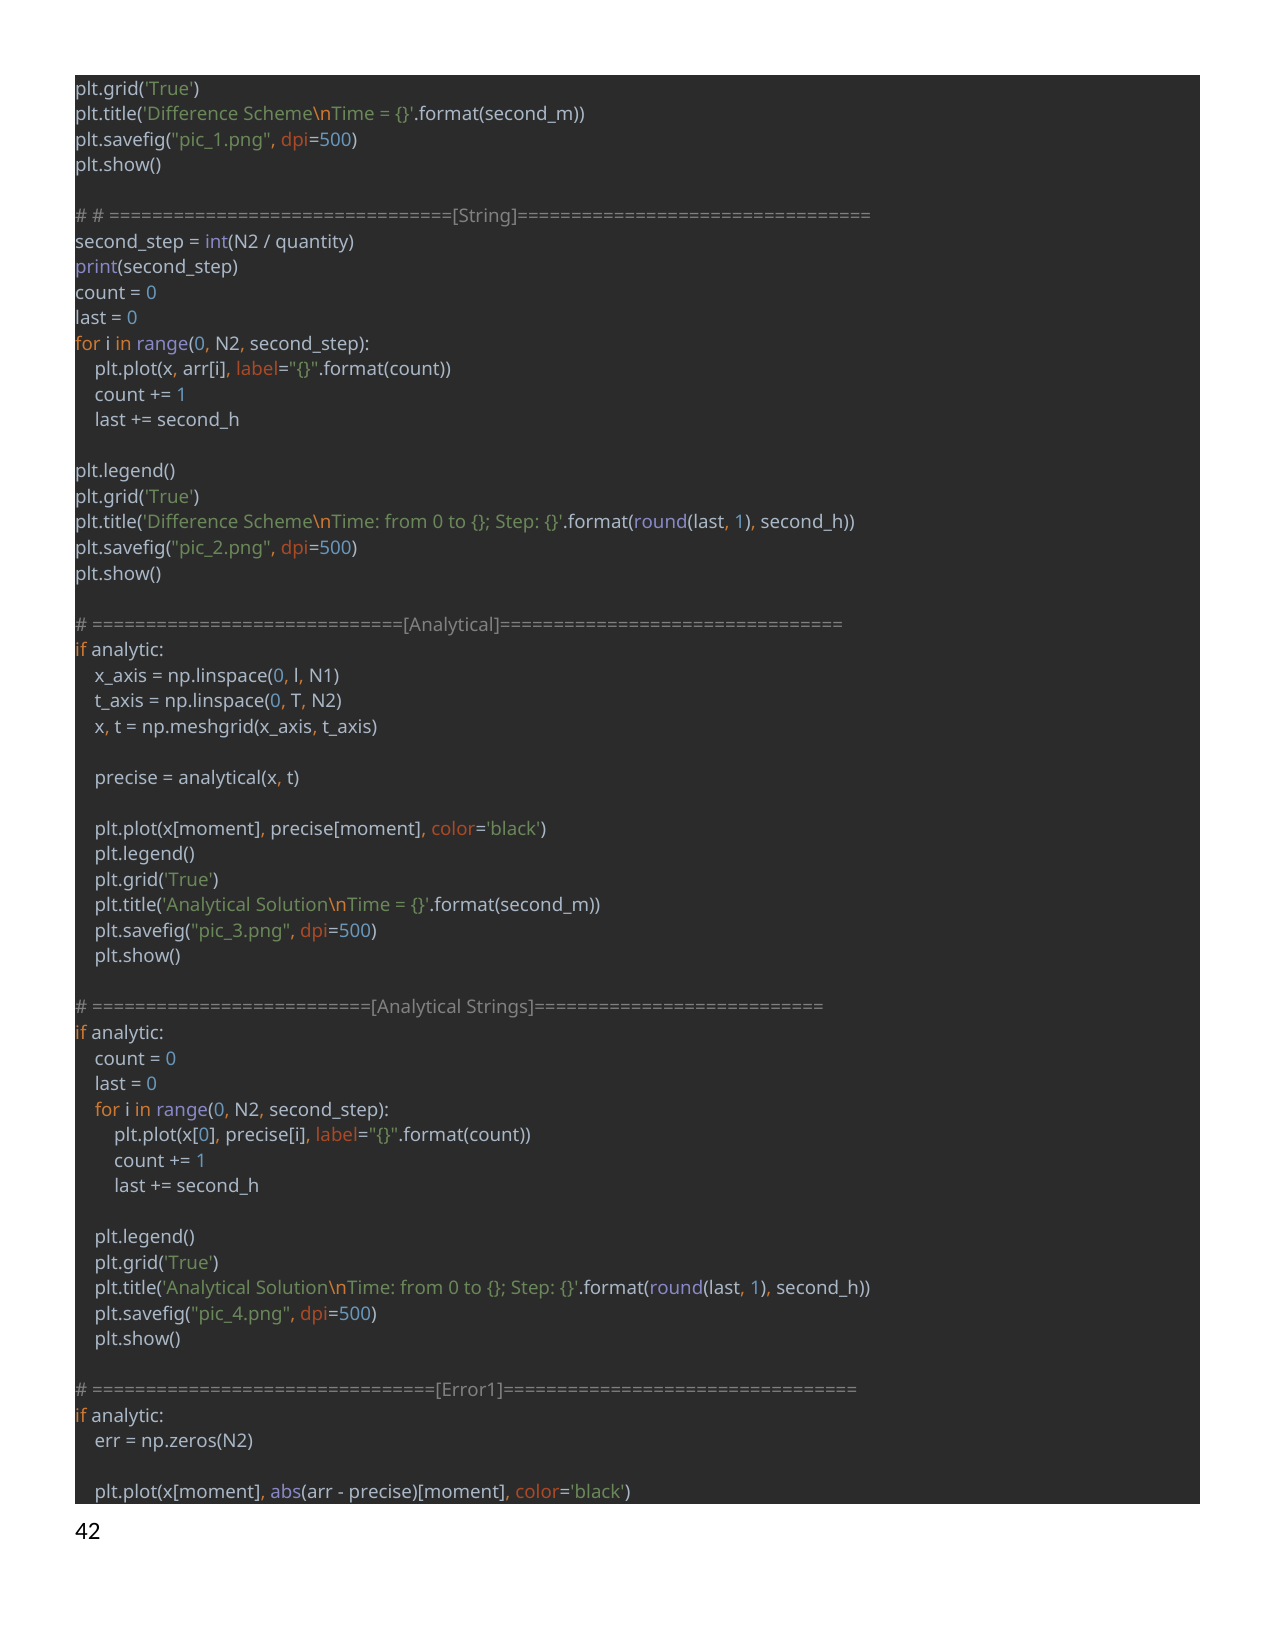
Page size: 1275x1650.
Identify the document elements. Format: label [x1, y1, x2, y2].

text [75, 75, 1200, 1504]
